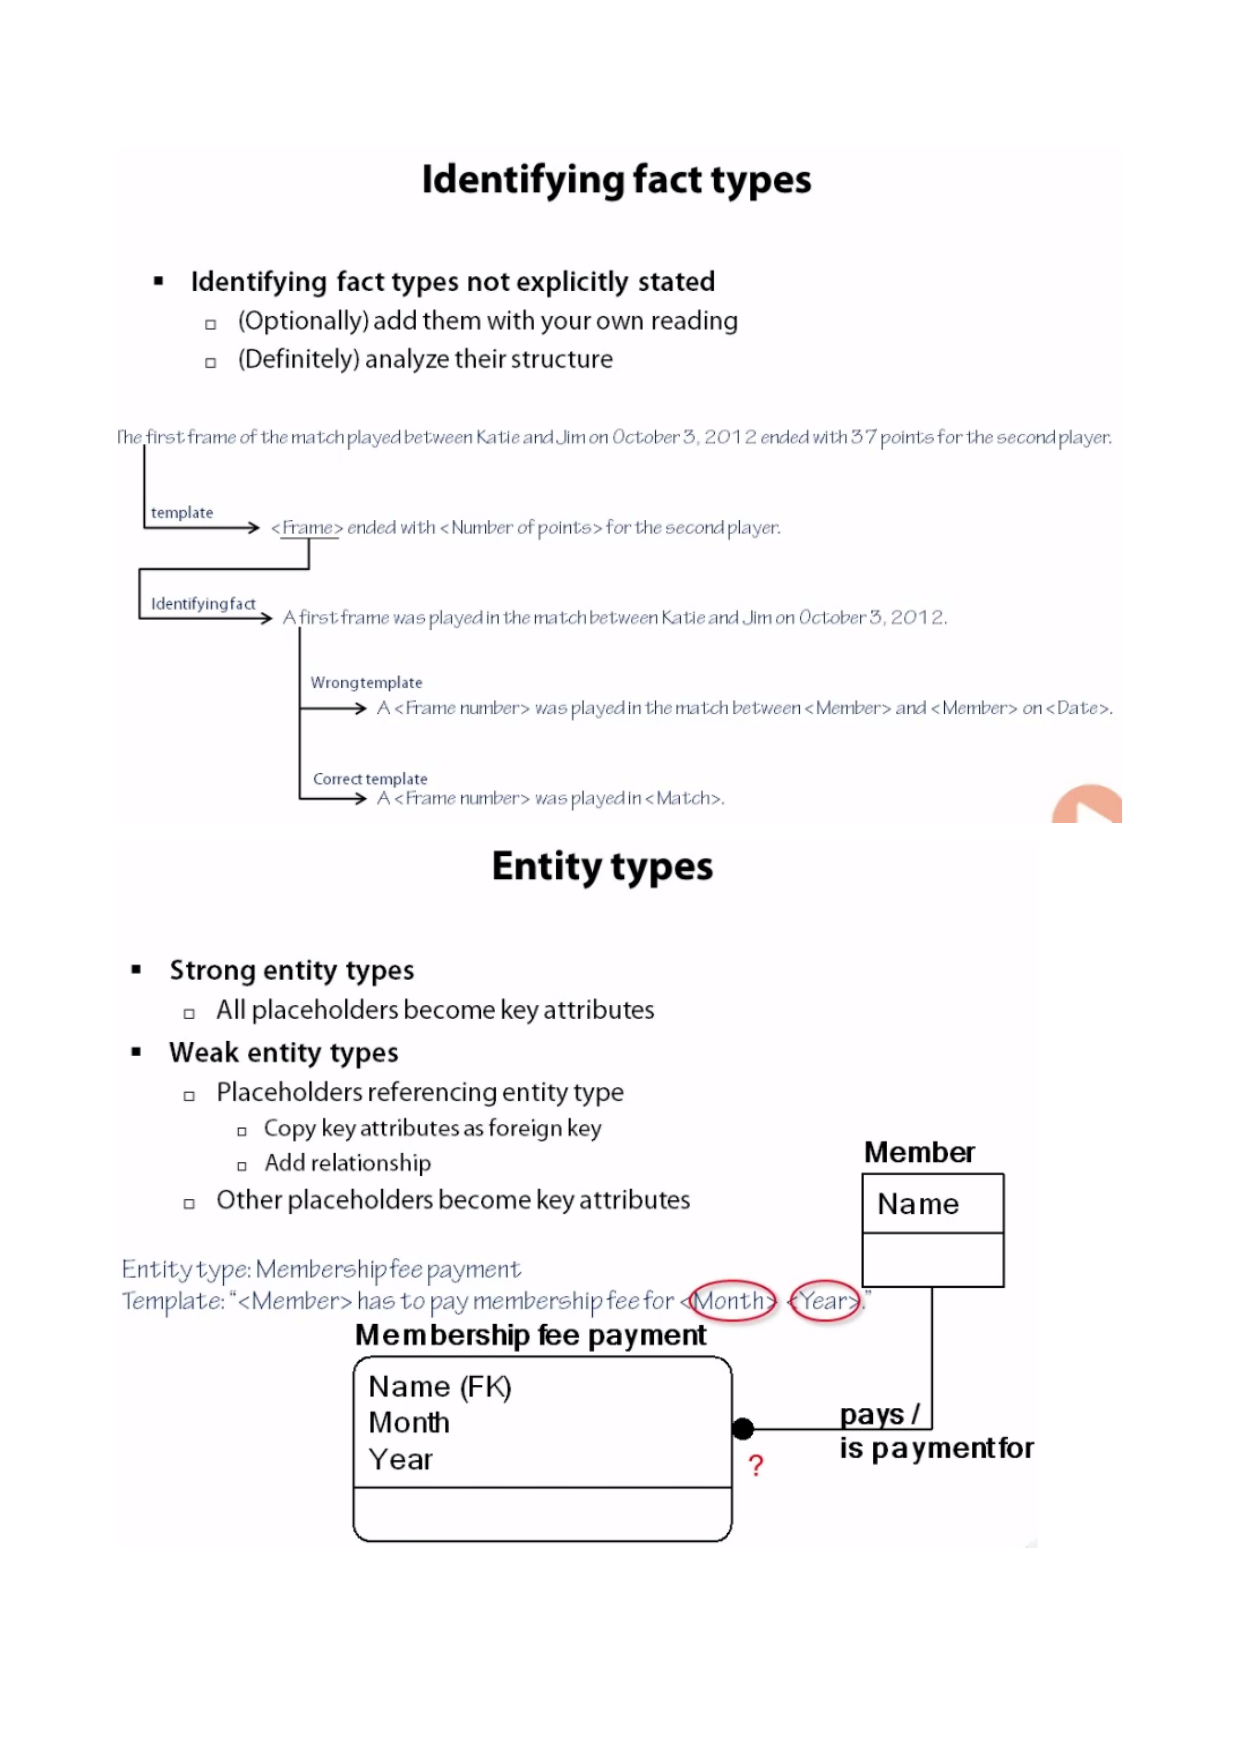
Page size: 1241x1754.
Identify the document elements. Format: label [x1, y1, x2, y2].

picture [118, 841, 1038, 1548]
picture [118, 147, 1123, 823]
